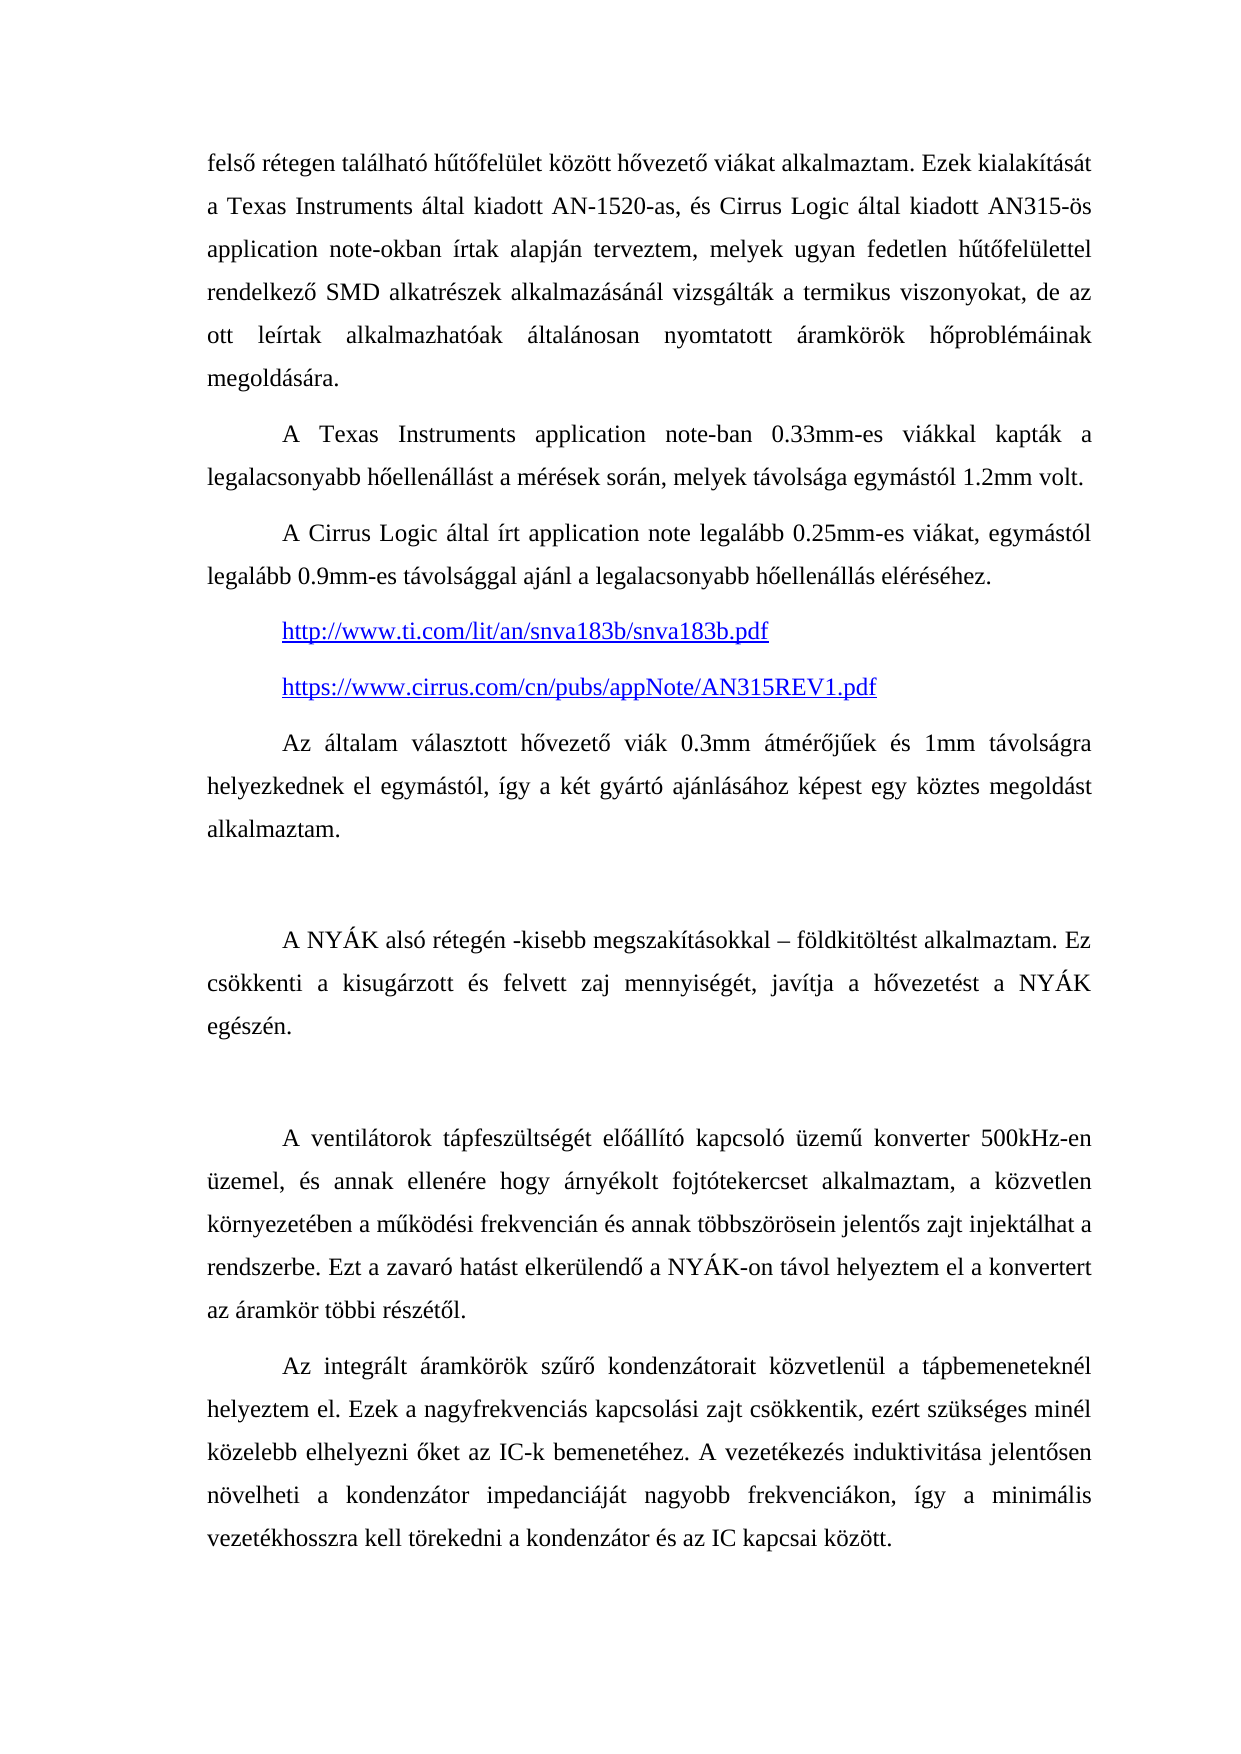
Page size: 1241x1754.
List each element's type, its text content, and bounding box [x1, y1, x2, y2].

text A ventilátorok tápfeszültségét előállító kapcsoló üzemű konverter 500kHz-en üzemel, és annak ellenére hogy árnyékolt fojtótekercset alkalmaztam, a közvetlen környezetében a működési frekvencián és annak többszörösein jelentős zajt injektálhat a rendszerbe. Ezt a zavaró hatást elkerülendő a NYÁK-on távol helyeztem el a konvertert az áramkör többi részétől. [207, 1123, 1092, 1324]
text A Cirrus Logic által írt application note legalább 0.25mm-es viákat, egymástól legalább 0.9mm-es távolsággal ajánl a legalacsonyabb hőellenállás eléréséhez. [207, 518, 1092, 589]
text https://www.cirrus.com/cn/pubs/appNote/AN315REV1.pdf [207, 672, 1092, 701]
text Az általam választott hővezető viák 0.3mm átmérőjűek és 1mm távolságra helyezkednek el egymástól, így a két gyártó ajánlásához képest egy köztes megoldást alkalmaztam. [207, 728, 1092, 843]
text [207, 148, 1092, 392]
text Az integrált áramkörök szűrő kondenzátorait közvetlenül a tápbemeneteknél helyeztem el. Ezek a nagyfrekvenciás kapcsolási zajt csökkentik, ezért szükséges minél közelebb elhelyezni őket az IC-k bemenetéhez. A vezetékezés induktivitása jelentősen növelheti a kondenzátor impedanciáját nagyobb frekvenciákon, így a minimális vezetékhosszra kell törekedni a kondenzátor és az IC kapcsai között. [207, 1351, 1092, 1552]
text A NYÁK alsó rétegén -kisebb megszakításokkal – földkitöltést alkalmaztam. Ez csökkenti a kisugárzott és felvett zaj mennyiségét, javítja a hővezetést a NYÁK egészén. [207, 925, 1092, 1040]
text http://www.ti.com/lit/an/snva183b/snva183b.pdf [207, 616, 1092, 645]
text A Texas Instruments application note-ban 0.33mm-es viákkal kapták a legalacsonyabb hőellenállást a mérések során, melyek távolsága egymástól 1.2mm volt. [207, 419, 1092, 491]
